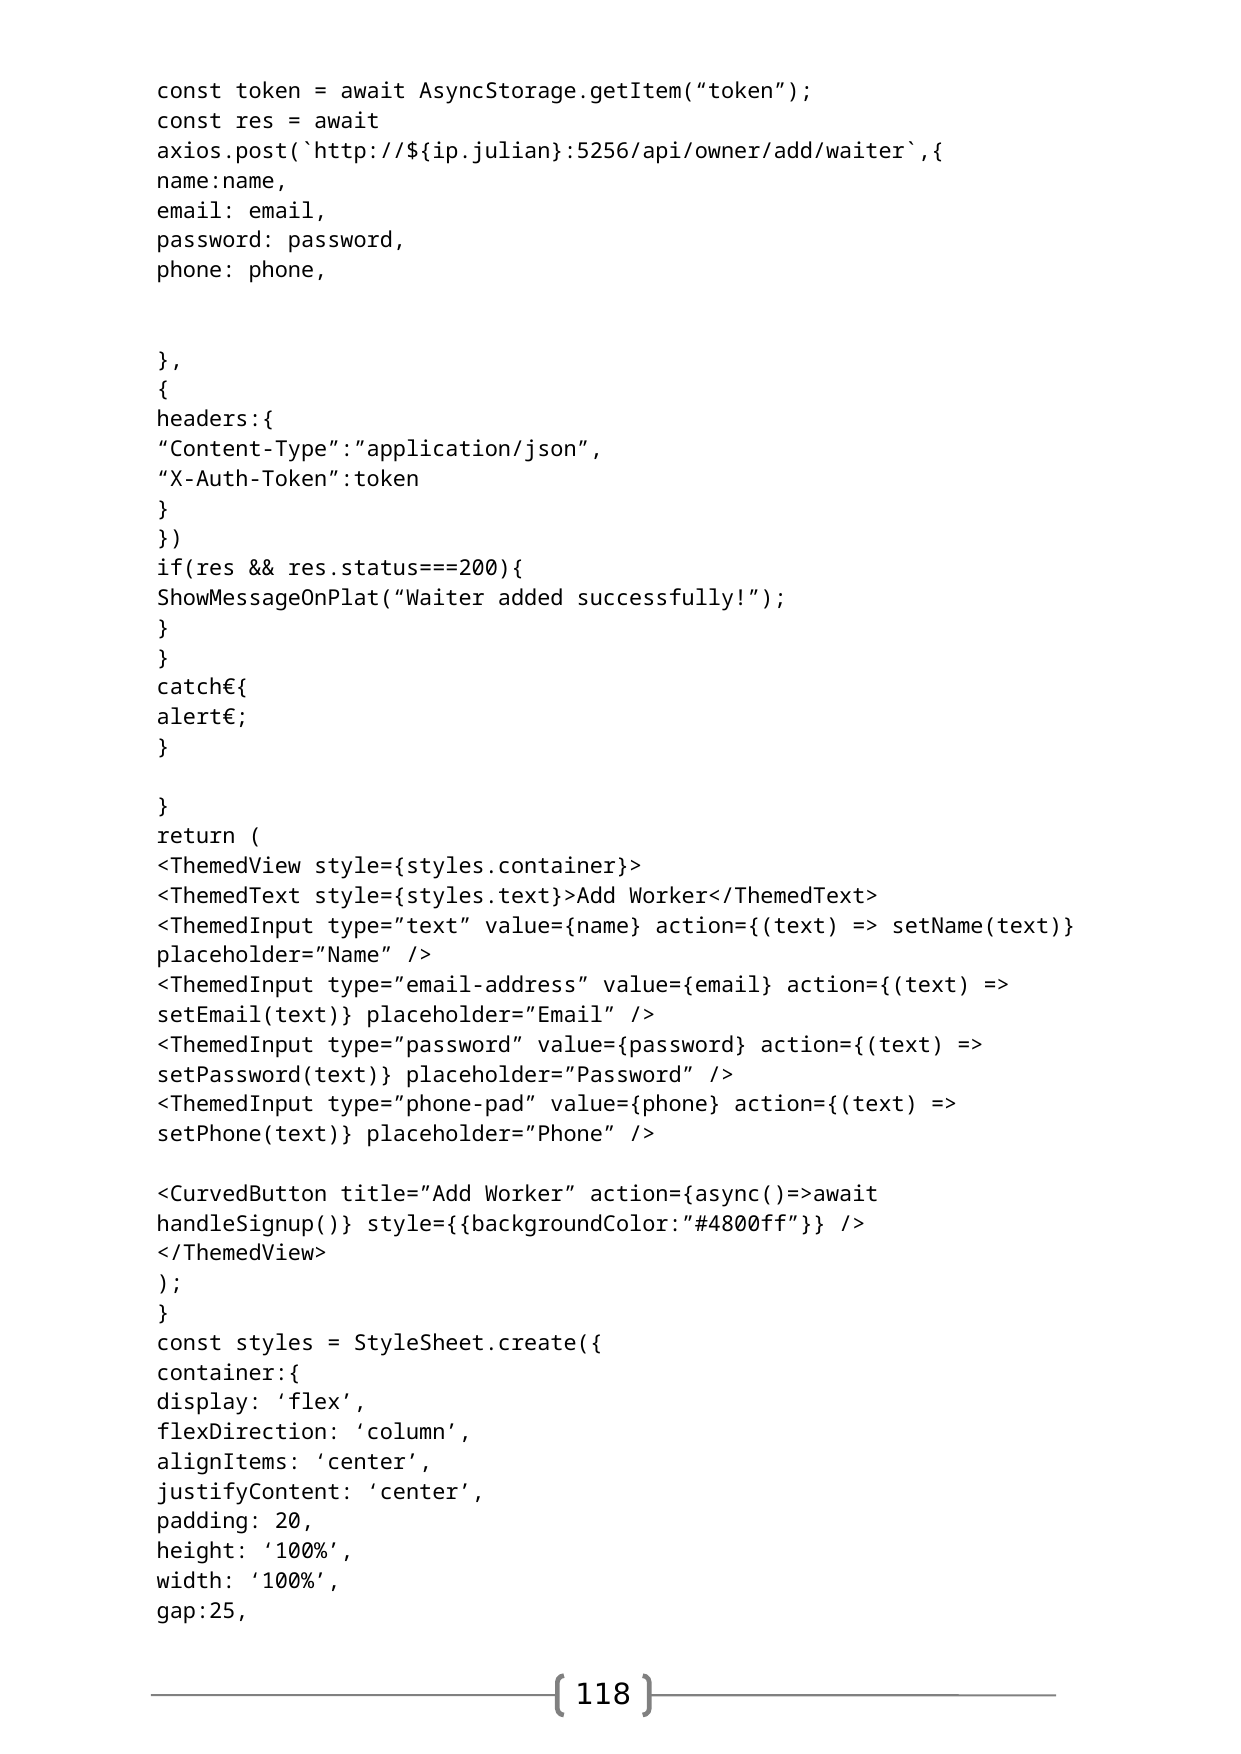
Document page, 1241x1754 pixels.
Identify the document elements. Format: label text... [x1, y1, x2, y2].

text ); [156, 1267, 1088, 1297]
text password: password, [156, 224, 1088, 254]
text alignItems: ‘center’, [156, 1446, 1088, 1476]
text } [156, 612, 1088, 641]
text </ThemedView> [156, 1237, 1088, 1267]
text <ThemedText style={styles.text}>Add Worker</ThemedText> [156, 880, 1088, 909]
text } [156, 641, 1088, 671]
text }) [156, 522, 1088, 552]
text flexDirection: ‘column’, [156, 1416, 1088, 1446]
text return ( [156, 820, 1088, 850]
text <ThemedInput type=”password” value={password} action={(text) => setPassword(text)} placeholder=”Password” /> [156, 1029, 1088, 1088]
text “Content-Type”:”application/json”, [156, 433, 1088, 463]
text const token = await AsyncStorage.getItem(“token”); [156, 75, 1088, 105]
text <ThemedInput type=”email-address” value={email} action={(text) => setEmail(text)} placeholder=”Email” /> [156, 969, 1088, 1029]
text headers:{ [156, 403, 1088, 433]
text phone: phone, [156, 254, 1088, 284]
text if(res && res.status===200){ [156, 552, 1088, 582]
text } [156, 731, 1088, 761]
text const styles = StyleSheet.create({ [156, 1327, 1088, 1356]
text alert€; [156, 701, 1088, 731]
text width: ‘100%’, [156, 1565, 1088, 1595]
text } [156, 790, 1088, 820]
text height: ‘100%’, [156, 1535, 1088, 1565]
text }, [156, 343, 1088, 373]
text name:name, [156, 165, 1088, 194]
text email: email, [156, 194, 1088, 224]
text } [156, 1297, 1088, 1327]
text justifyContent: ‘center’, [156, 1476, 1088, 1505]
text catch€{ [156, 671, 1088, 701]
text ShowMessageOnPlat(“Waiter added successfully!”); [156, 582, 1088, 612]
text container:{ [156, 1356, 1088, 1386]
text <ThemedInput type=”phone-pad” value={phone} action={(text) => setPhone(text)} placeholder=”Phone” /> [156, 1088, 1088, 1148]
text gap:25, [156, 1595, 1088, 1624]
text padding: 20, [156, 1505, 1088, 1535]
text const res = await axios.post(`http://${ip.julian}:5256/api/owner/add/waiter`,{ [156, 105, 1088, 165]
text { [156, 373, 1088, 403]
text “X-Auth-Token”:token [156, 463, 1088, 492]
text display: ‘flex’, [156, 1386, 1088, 1416]
text <CurvedButton title=”Add Worker” action={async()=>await handleSignup()} style={{backgroundColor:”#4800ff”}} /> [156, 1178, 1088, 1237]
text <ThemedInput type=”text” value={name} action={(text) => setName(text)} placeholder=”Name” /> [156, 909, 1088, 969]
text } [156, 492, 1088, 522]
text <ThemedView style={styles.container}> [156, 850, 1088, 880]
